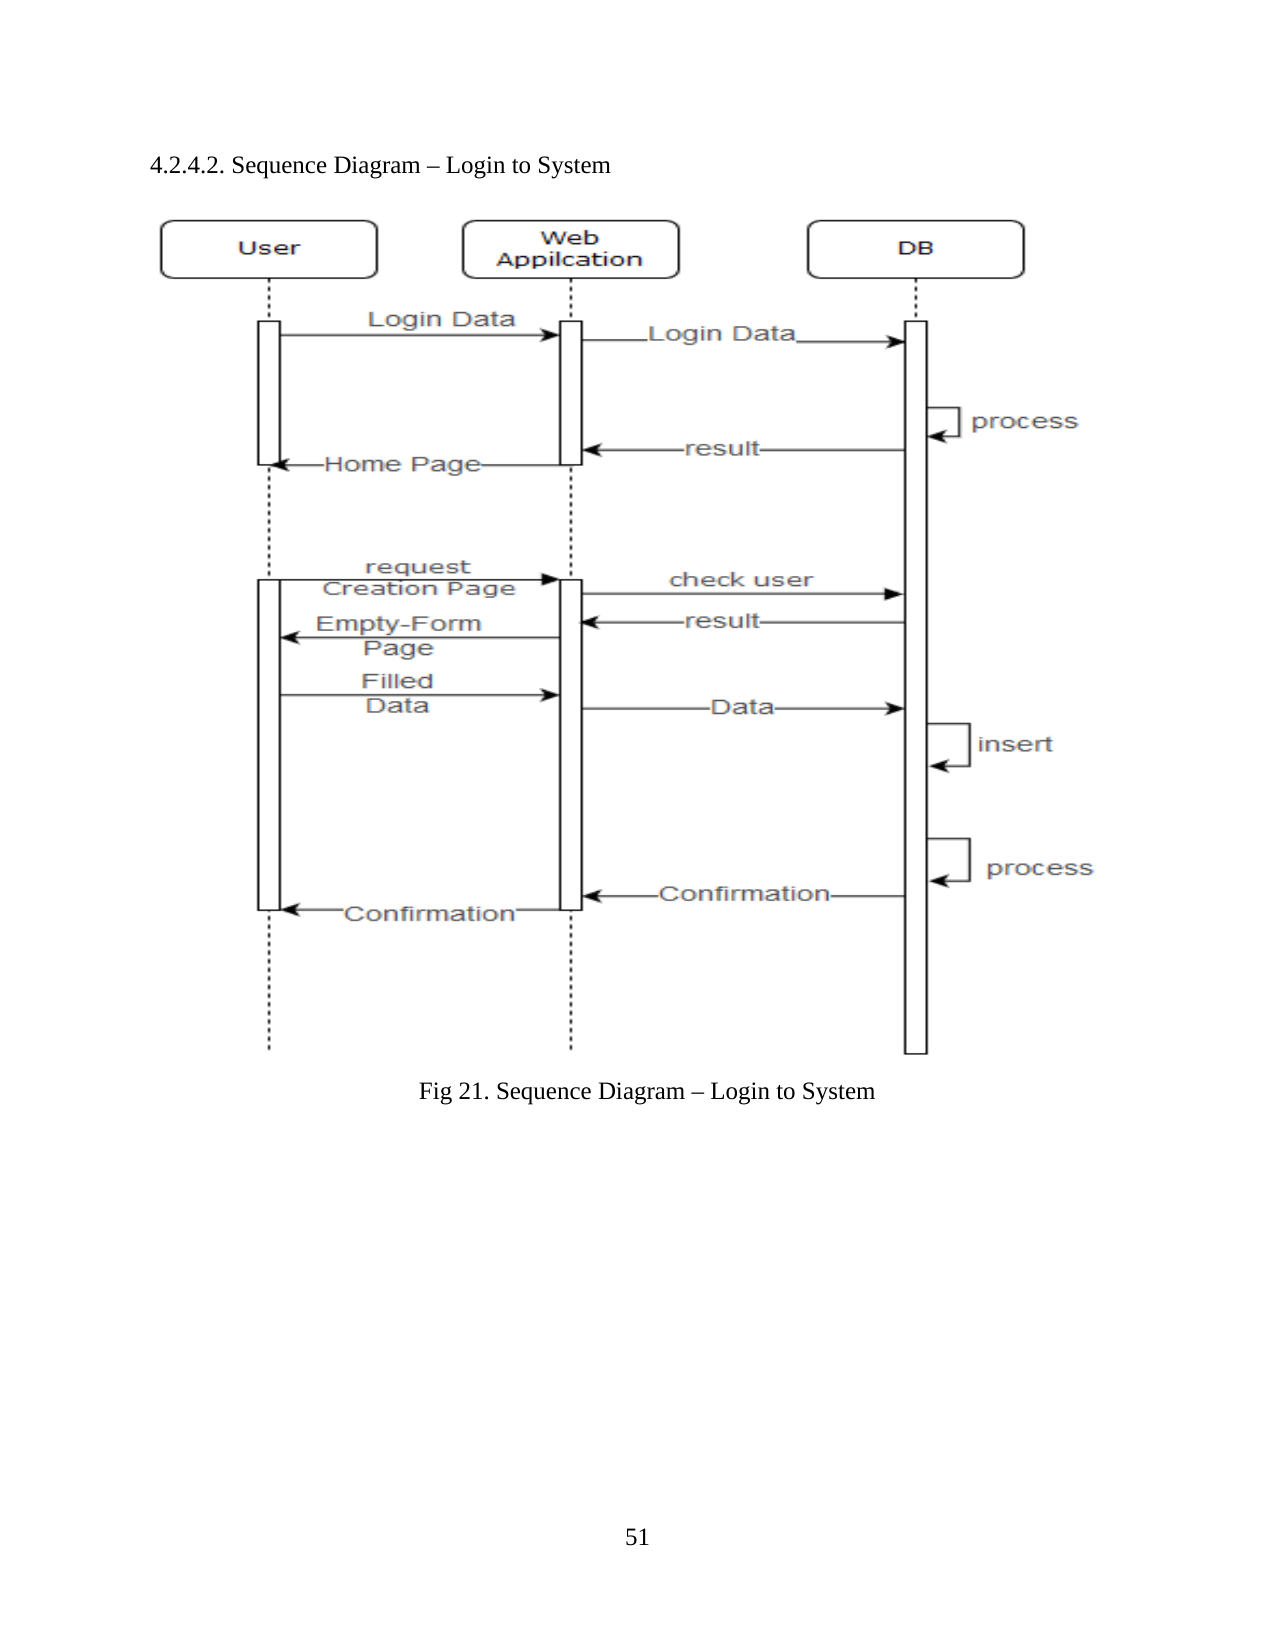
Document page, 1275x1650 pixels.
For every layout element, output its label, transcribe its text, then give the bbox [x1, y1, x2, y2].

text 4.2.4.2. Sequence Diagram – Login to System [150, 150, 1125, 179]
picture [150, 213, 1103, 1062]
